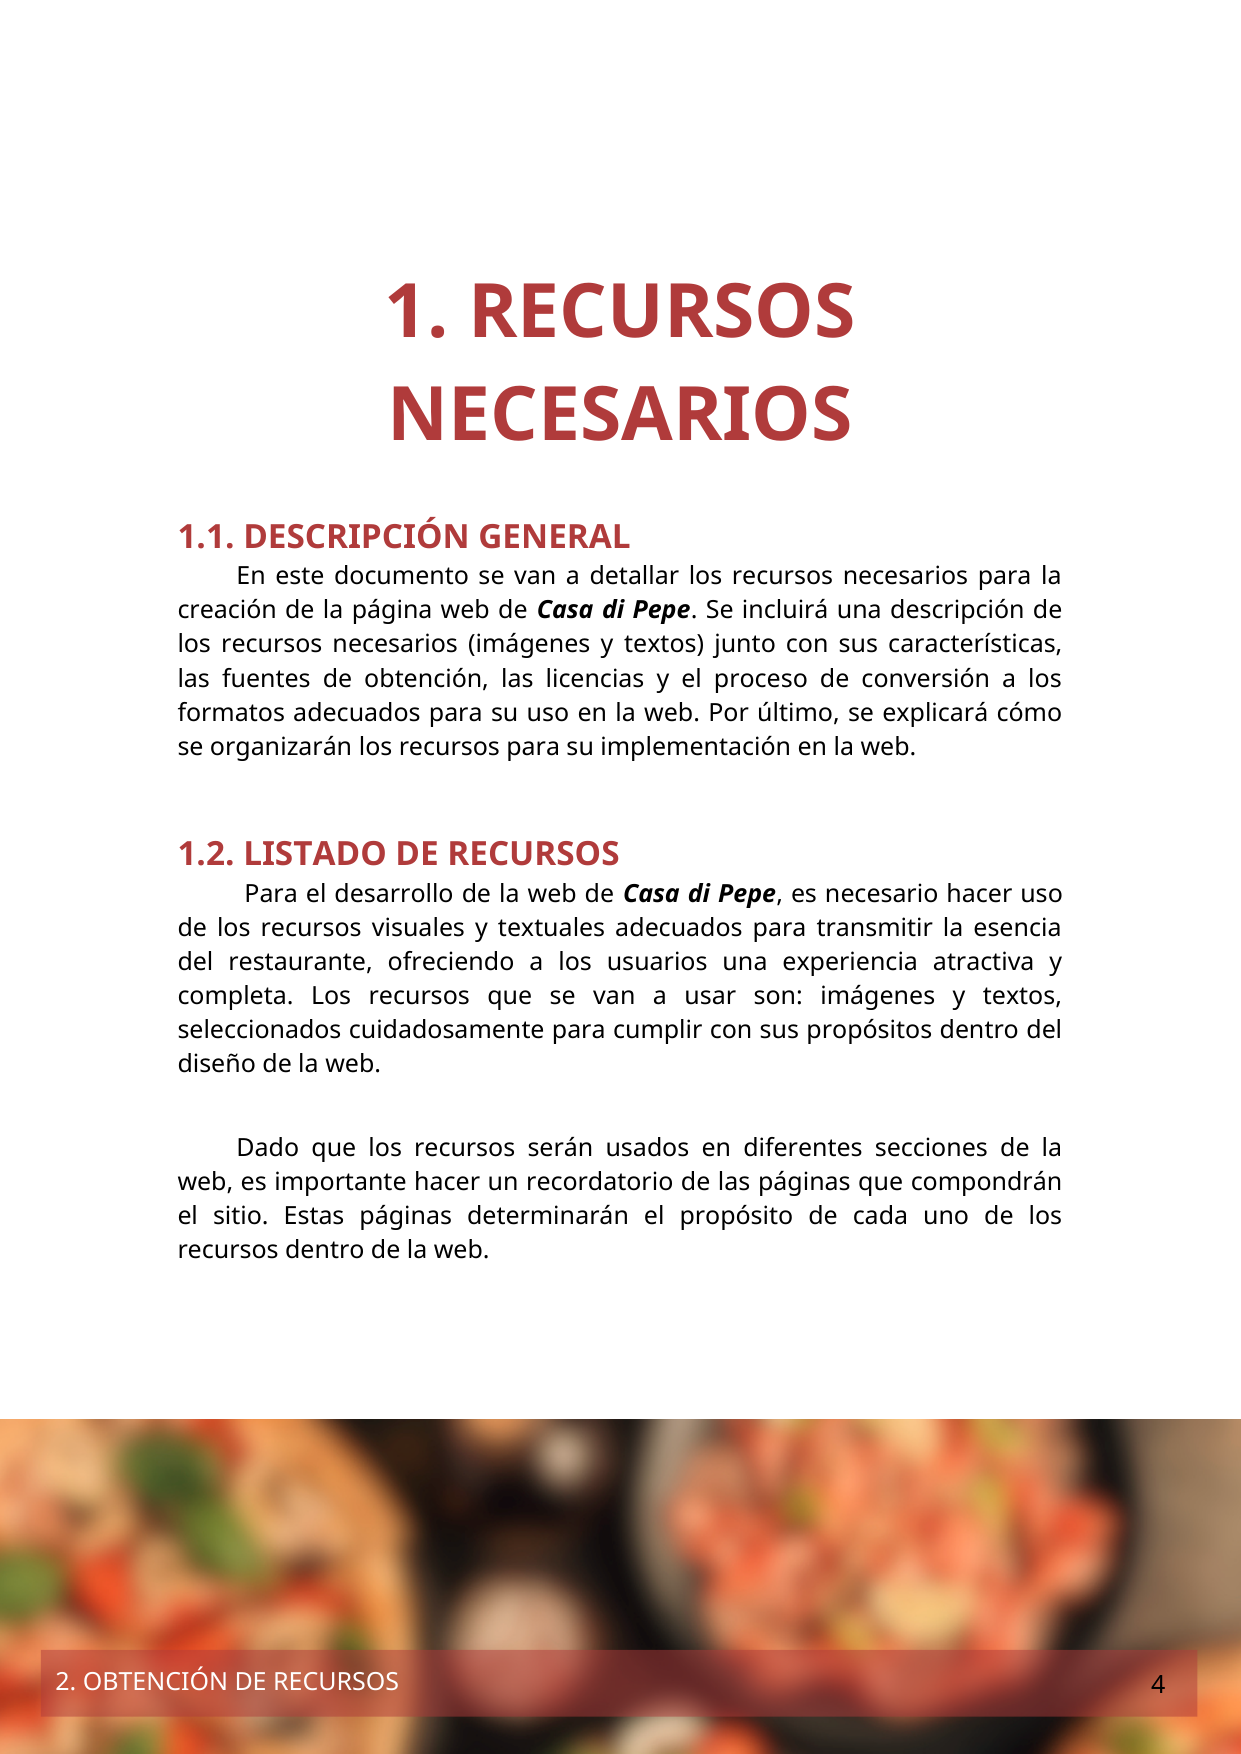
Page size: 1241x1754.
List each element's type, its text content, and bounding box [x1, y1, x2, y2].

text En este documento se van a detallar los recursos necesarios para la creación de la página web de Casa di Pepe. Se incluirá una descripción de los recursos necesarios (imágenes y textos) junto con sus características, las fuentes de obtención, las licencias y el proceso de conversión a los formatos adecuados para su uso en la web. Por último, se explicará cómo se organizarán los recursos para su implementación en la web. [177, 558, 1063, 762]
text Dado que los recursos serán usados en diferentes secciones de la web, es importante hacer un recordatorio de las páginas que compondrán el sitio. Estas páginas determinarán el propósito de cada uno de los recursos dentro de la web. [177, 1130, 1063, 1266]
subtitle 1.1. DESCRIPCIÓN GENERAL [177, 513, 1063, 558]
subtitle 1. RECURSOS NECESARIOS [177, 257, 1063, 462]
text Para el desarrollo de la web de Casa di Pepe, es necesario hacer uso de los recursos visuales y textuales adecuados para transmitir la esencia del restaurante, ofreciendo a los usuarios una experiencia atractiva y completa. Los recursos que se van a usar son: imágenes y textos, seleccionados cuidadosamente para cumplir con sus propósitos dentro del diseño de la web. [177, 875, 1063, 1079]
picture [0, 1419, 1241, 1754]
subtitle 1.2. LISTADO DE RECURSOS [177, 830, 1063, 875]
